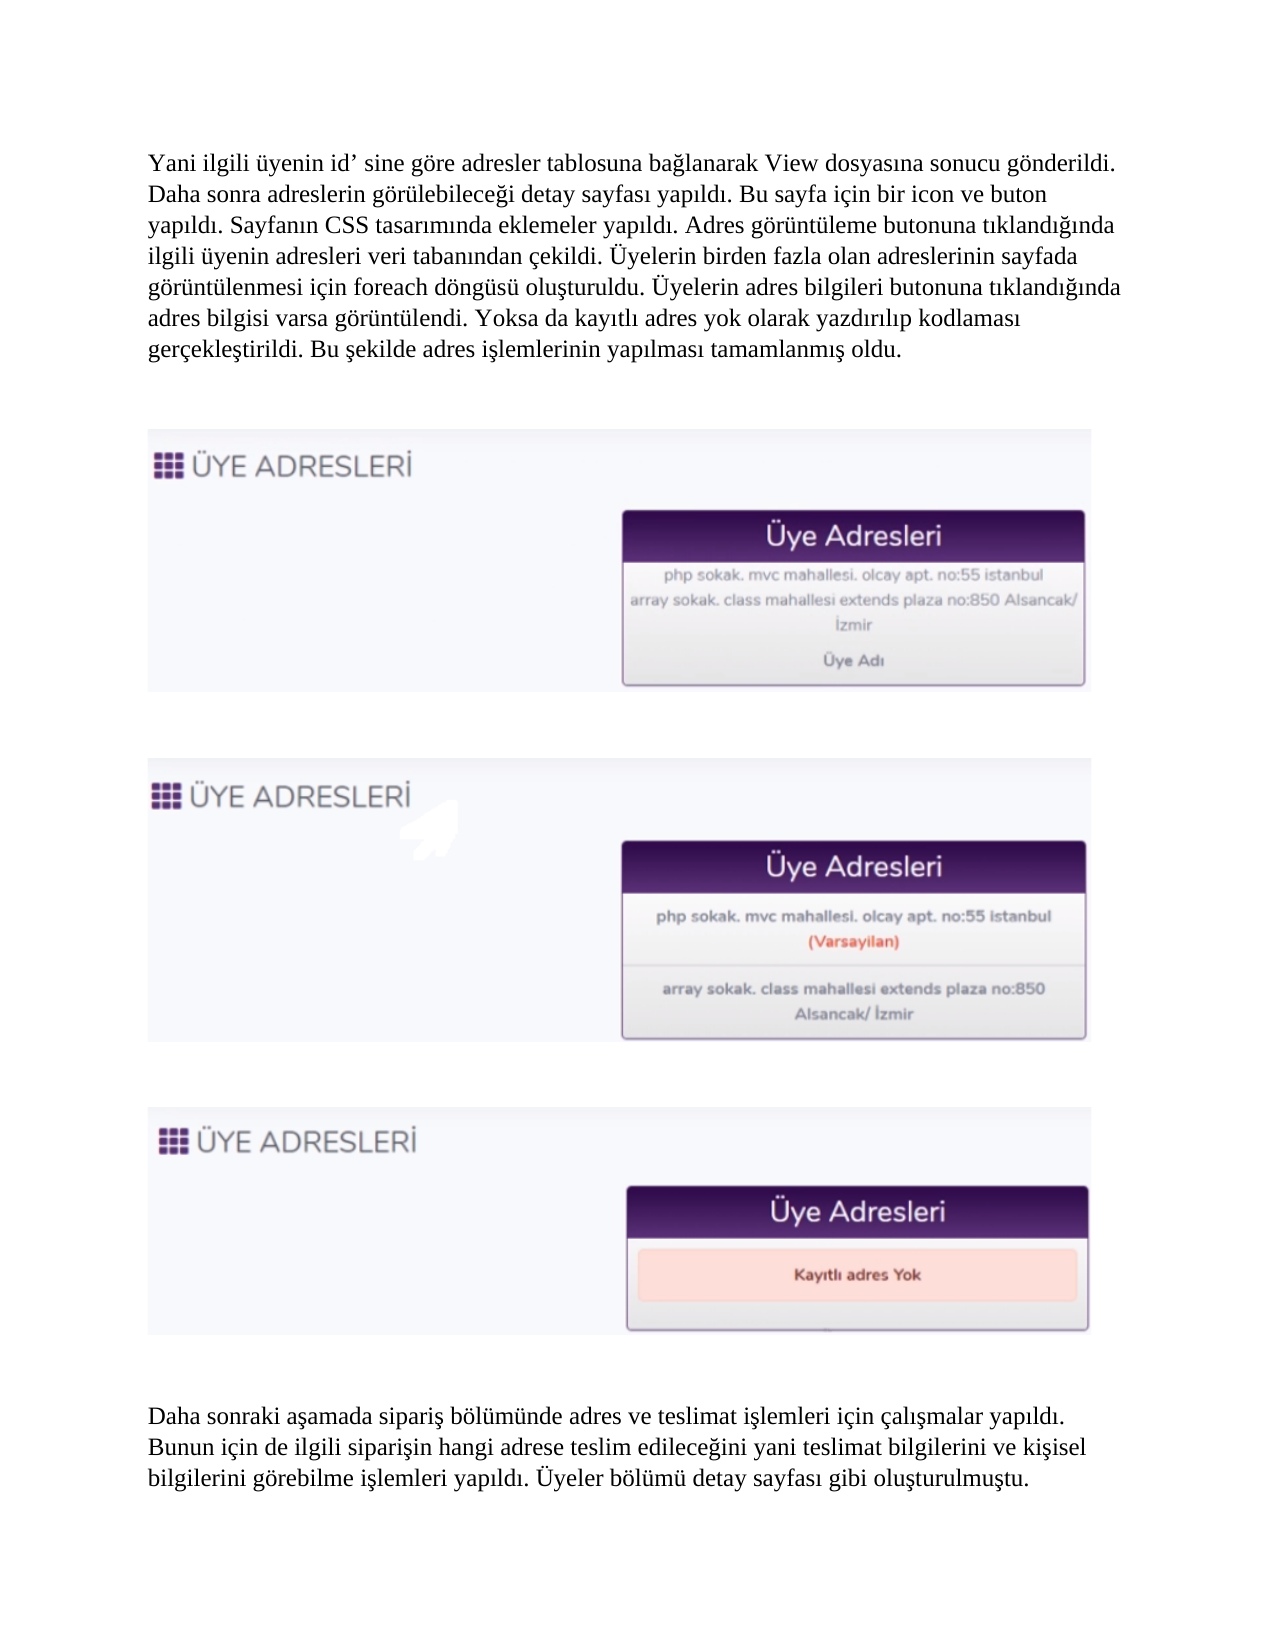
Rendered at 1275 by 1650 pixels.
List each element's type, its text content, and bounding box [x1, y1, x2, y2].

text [148, 1401, 1127, 1492]
picture [147, 429, 1092, 692]
picture [147, 1107, 1092, 1335]
picture [147, 758, 1092, 1042]
text Yani ilgili üyenin id’ sine göre adresler tablosuna bağlanarak View dosyasına sonucu gönderildi. Daha sonra adreslerin görülebileceği detay sayfası yapıldı. Bu sayfa için bir icon ve buton yapıldı. Sayfanın CSS tasarımında eklemeler yapıldı. Adres görüntüleme butonuna tıklandığında ilgili üyenin adresleri veri tabanından çekildi. Üyelerin birden fazla olan adreslerinin sayfada görüntülenmesi için foreach döngüsü oluşturuldu. Üyelerin adres bilgileri butonuna tıklandığında adres bilgisi varsa görüntülendi. Yoksa da kayıtlı adres yok olarak yazdırılıp kodlaması gerçekleştirildi. Bu şekilde adres işlemlerinin yapılması tamamlanmış oldu. [148, 148, 1127, 363]
